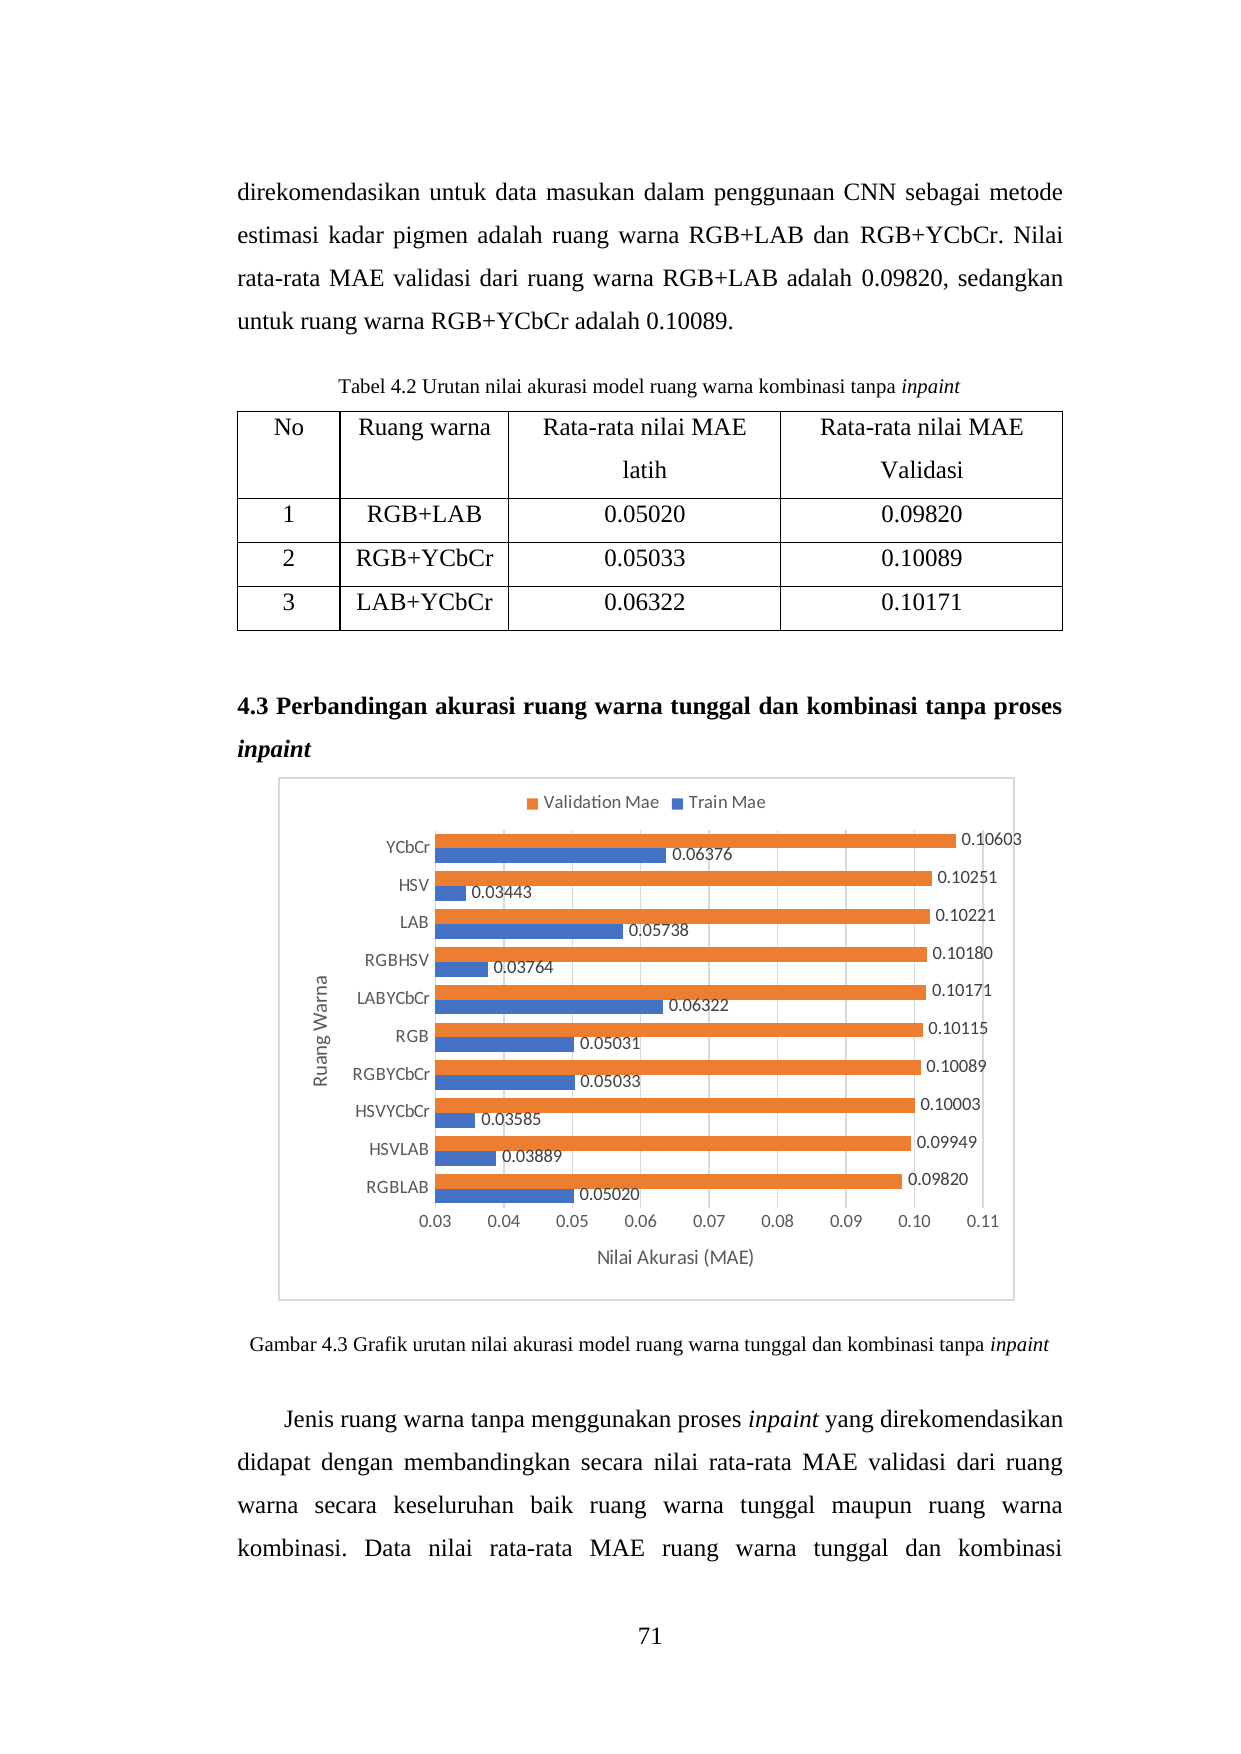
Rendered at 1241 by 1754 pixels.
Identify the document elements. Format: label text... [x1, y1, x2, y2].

table_cell 2 [238, 543, 339, 586]
text Tabel 4.2 Urutan nilai akurasi model ruang warna kombinasi tanpa inpaint [237, 374, 1063, 398]
table_cell 3 [238, 587, 339, 630]
table_cell RGB+YCbCr [341, 543, 508, 586]
table_header No [238, 412, 339, 498]
table_header Ruang warna [341, 412, 508, 498]
table_cell RGB+LAB [341, 499, 508, 542]
table_header Rata-rata nilai MAE Validasi [781, 412, 1062, 498]
table_cell 0.05033 [509, 543, 780, 586]
table_header Rata-rata nilai MAE latih [509, 412, 780, 498]
text Gambar 4.3 Grafik urutan nilai akurasi model ruang warna tunggal dan kombinasi tanpa inpaint [237, 1332, 1063, 1356]
table_cell 0.05020 [509, 499, 780, 542]
table_cell 0.10171 [781, 587, 1062, 630]
table_cell LAB+YCbCr [341, 587, 508, 630]
table_cell 0.09820 [781, 499, 1062, 542]
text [237, 177, 1063, 335]
subtitle 4.3 Perbandingan akurasi ruang warna tunggal dan kombinasi tanpa proses inpaint [237, 691, 1063, 763]
table_cell 0.10089 [781, 543, 1062, 586]
table_cell 0.06322 [509, 587, 780, 630]
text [237, 1404, 1063, 1562]
table_cell 1 [238, 499, 339, 542]
